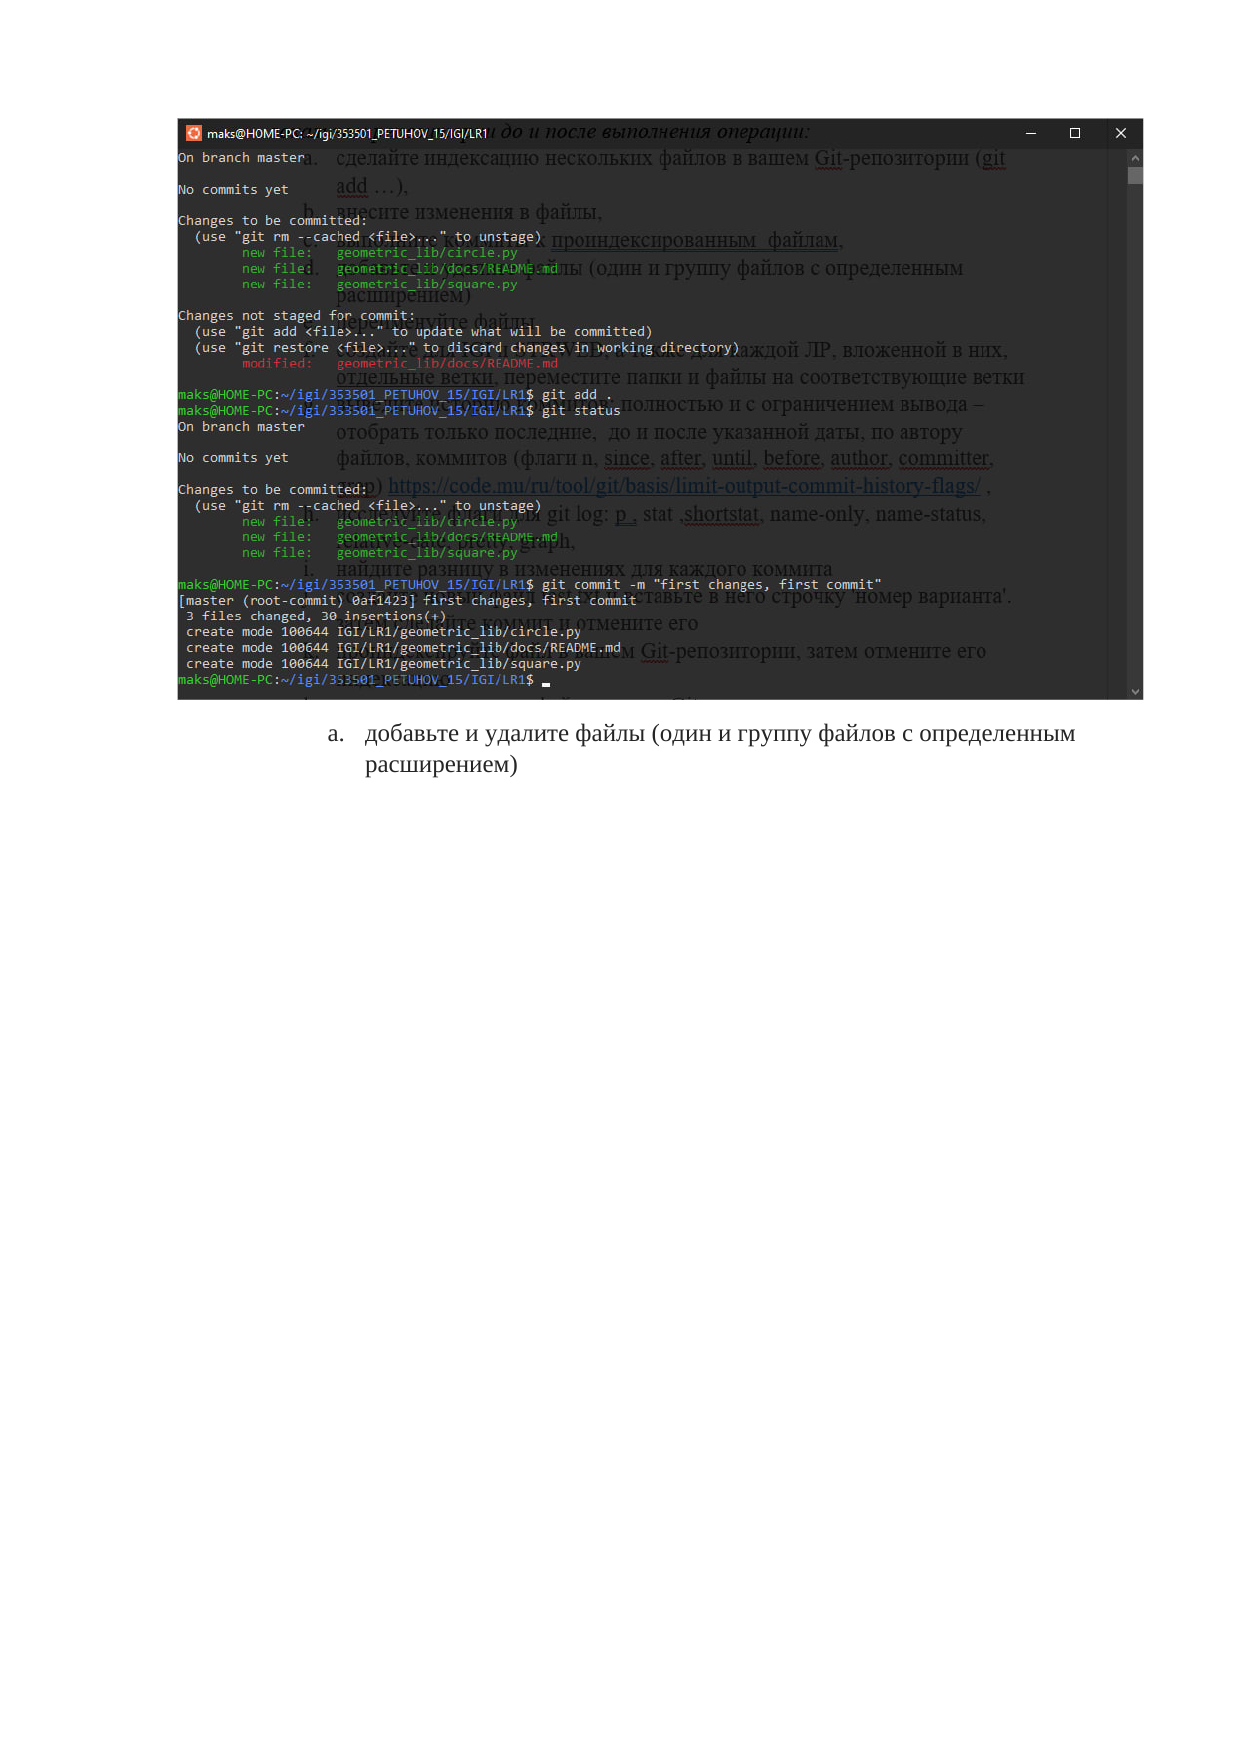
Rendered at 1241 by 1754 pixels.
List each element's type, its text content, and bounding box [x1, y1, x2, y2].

picture [177, 118, 1144, 700]
list добавьте и удалите файлы (один и группу файлов с определенным расширением) [327, 718, 1152, 778]
